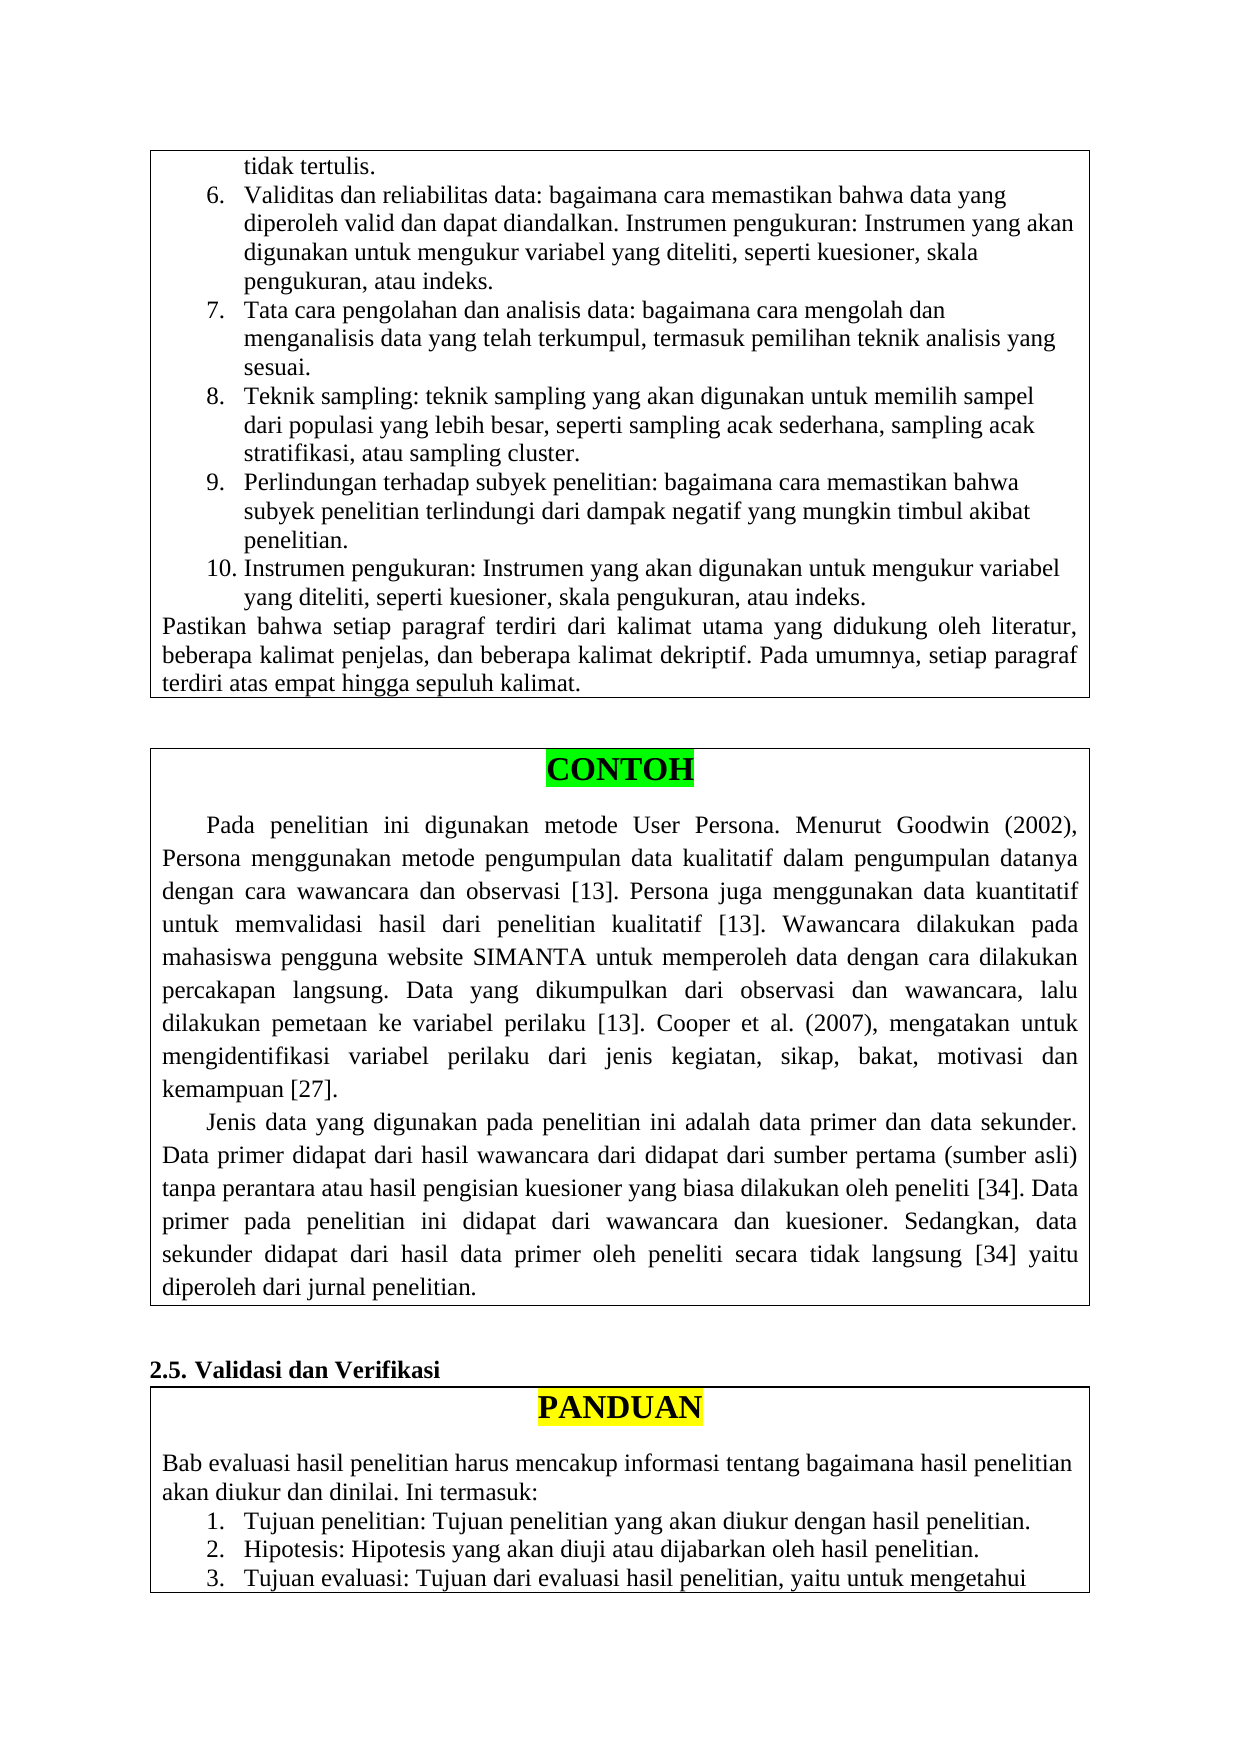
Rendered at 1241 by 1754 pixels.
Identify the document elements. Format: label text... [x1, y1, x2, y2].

subtitle Validasi dan Verifikasi [149, 1355, 1090, 1384]
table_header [151, 1388, 1089, 1592]
table_header CONTOH Pada penelitian ini digunakan metode User Persona. Menurut Goodwin (2002), Persona menggunakan metode pengumpulan data kualitatif dalam pengumpulan datanya dengan cara wawancara dan observasi [13]. Persona juga menggunakan data kuantitatif untuk memvalidasi hasil dari penelitian kualitatif [13]. Wawancara dilakukan pada mahasiswa pengguna website SIMANTA untuk memperoleh data dengan cara dilakukan percakapan langsung. Data yang dikumpulkan dari observasi dan wawancara, lalu dilakukan pemetaan ke variabel perilaku [13]. Cooper et al. (2007), mengatakan untuk mengidentifikasi variabel perilaku dari jenis kegiatan, sikap, bakat, motivasi dan kemampuan [27]. Jenis data yang digunakan pada penelitian ini adalah data primer dan data sekunder. Data primer didapat dari hasil wawancara dari didapat dari sumber pertama (sumber asli) tanpa perantara atau hasil pengisian kuesioner yang biasa dilakukan oleh peneliti [34]. Data primer pada penelitian ini didapat dari wawancara dan kuesioner. Sedangkan, data sekunder didapat dari hasil data primer oleh peneliti secara tidak langsung [34] yaitu diperoleh dari jurnal penelitian. [151, 749, 1089, 1305]
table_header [151, 151, 1089, 697]
